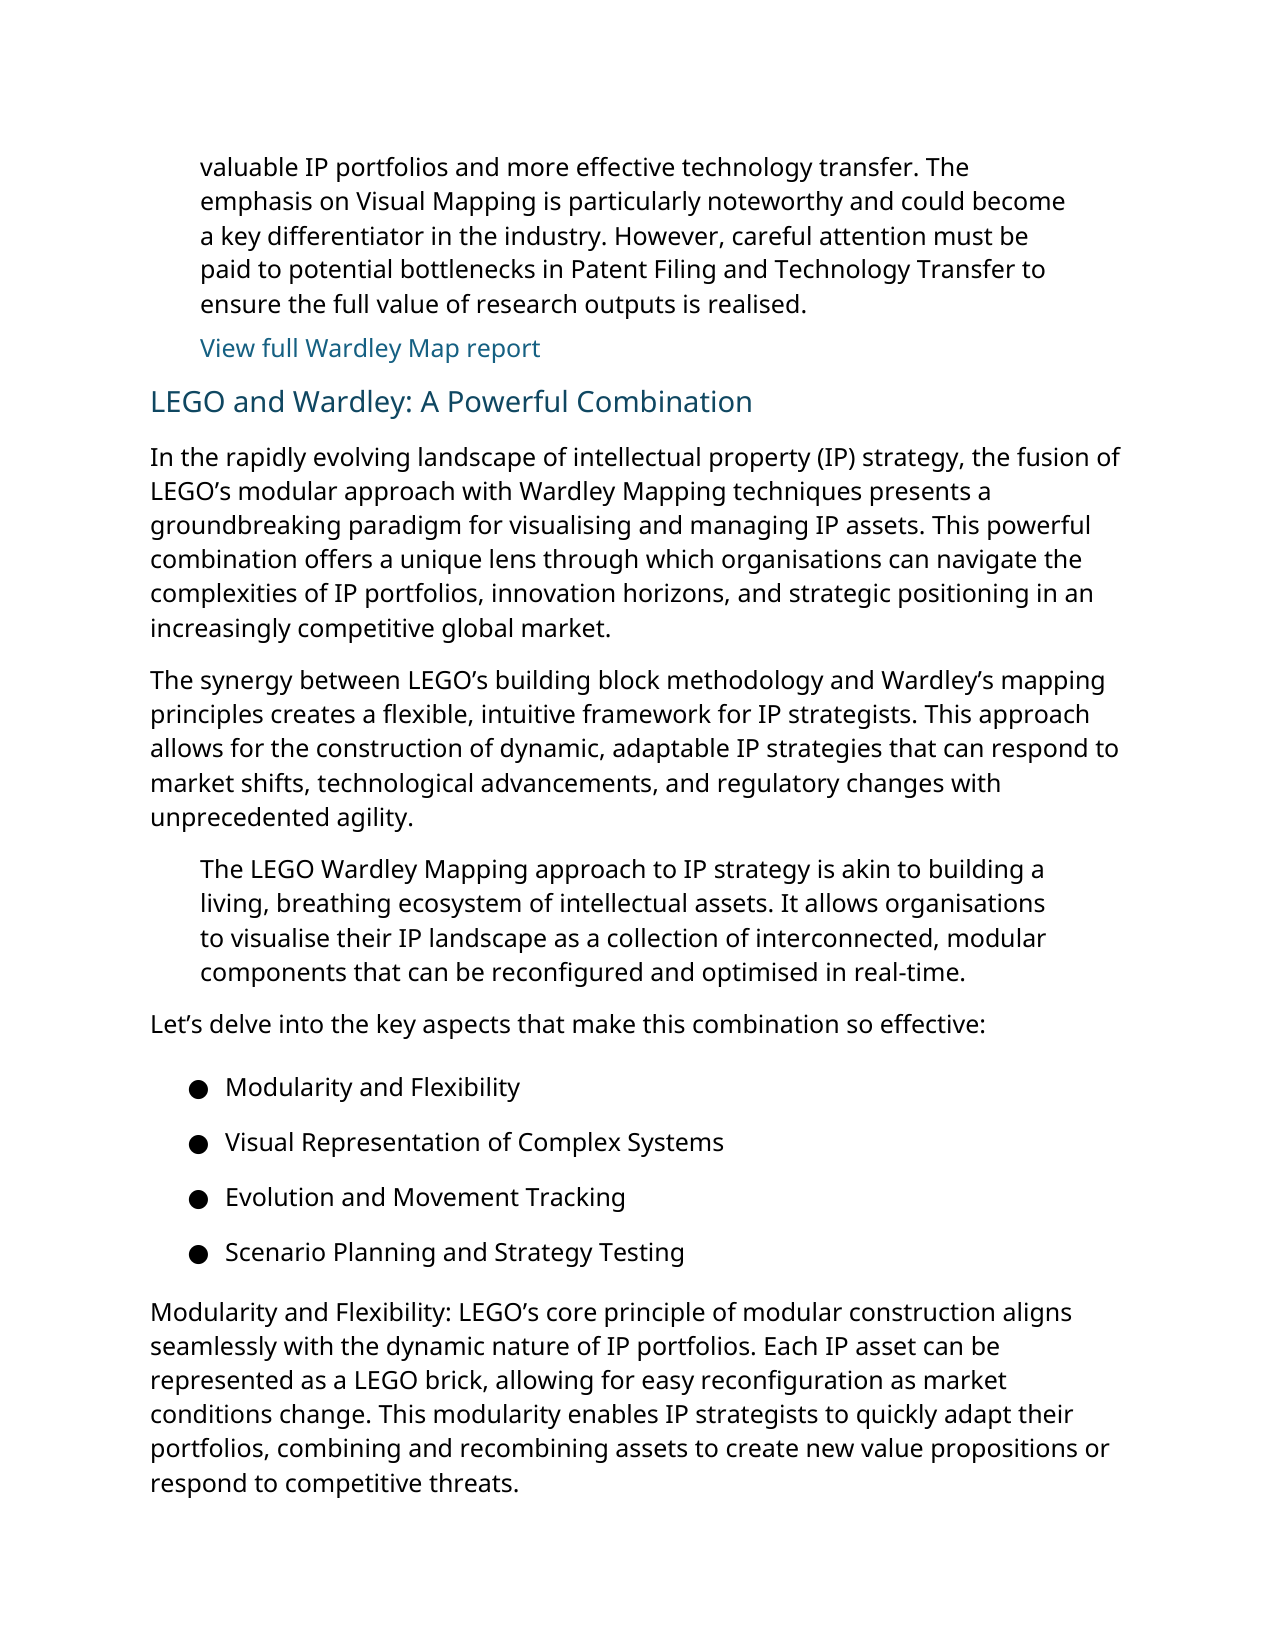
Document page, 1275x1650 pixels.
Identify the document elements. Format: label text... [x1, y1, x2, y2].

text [200, 150, 1075, 320]
list Visual Representation of Complex Systems [187, 1115, 1125, 1166]
list Modularity and Flexibility [187, 1060, 1125, 1111]
text View full Wardley Map report [200, 331, 1075, 365]
list Scenario Planning and Strategy Testing [187, 1225, 1125, 1276]
text Modularity and Flexibility: LEGO’s core principle of modular construction aligns seamlessly with the dynamic nature of IP portfolios. Each IP asset can be represented as a LEGO brick, allowing for easy reconfiguration as market conditions change. This modularity enables IP strategists to quickly adapt their portfolios, combining and recombining assets to create new value propositions or respond to competitive threats. [150, 1295, 1125, 1499]
text The synergy between LEGO’s building block methodology and Wardley’s mapping principles creates a flexible, intuitive framework for IP strategists. This approach allows for the construction of dynamic, adaptable IP strategies that can respond to market shifts, technological advancements, and regulatory changes with unprecedented agility. [150, 663, 1125, 833]
text In the rapidly evolving landscape of intellectual property (IP) strategy, the fusion of LEGO’s modular approach with Wardley Mapping techniques presents a groundbreaking paradigm for visualising and managing IP assets. This powerful combination offers a unique lens through which organisations can navigate the complexities of IP portfolios, innovation horizons, and strategic positioning in an increasingly competitive global market. [150, 440, 1125, 644]
text The LEGO Wardley Mapping approach to IP strategy is akin to building a living, breathing ecosystem of intellectual assets. It allows organisations to visualise their IP landscape as a collection of interconnected, modular components that can be reconfigured and optimised in real-time. [200, 852, 1075, 988]
text Let’s delve into the key aspects that make this combination so effective: [150, 1007, 1125, 1041]
list Evolution and Movement Tracking [187, 1170, 1125, 1221]
subtitle LEGO and Wardley: A Powerful Combination [150, 381, 1125, 421]
